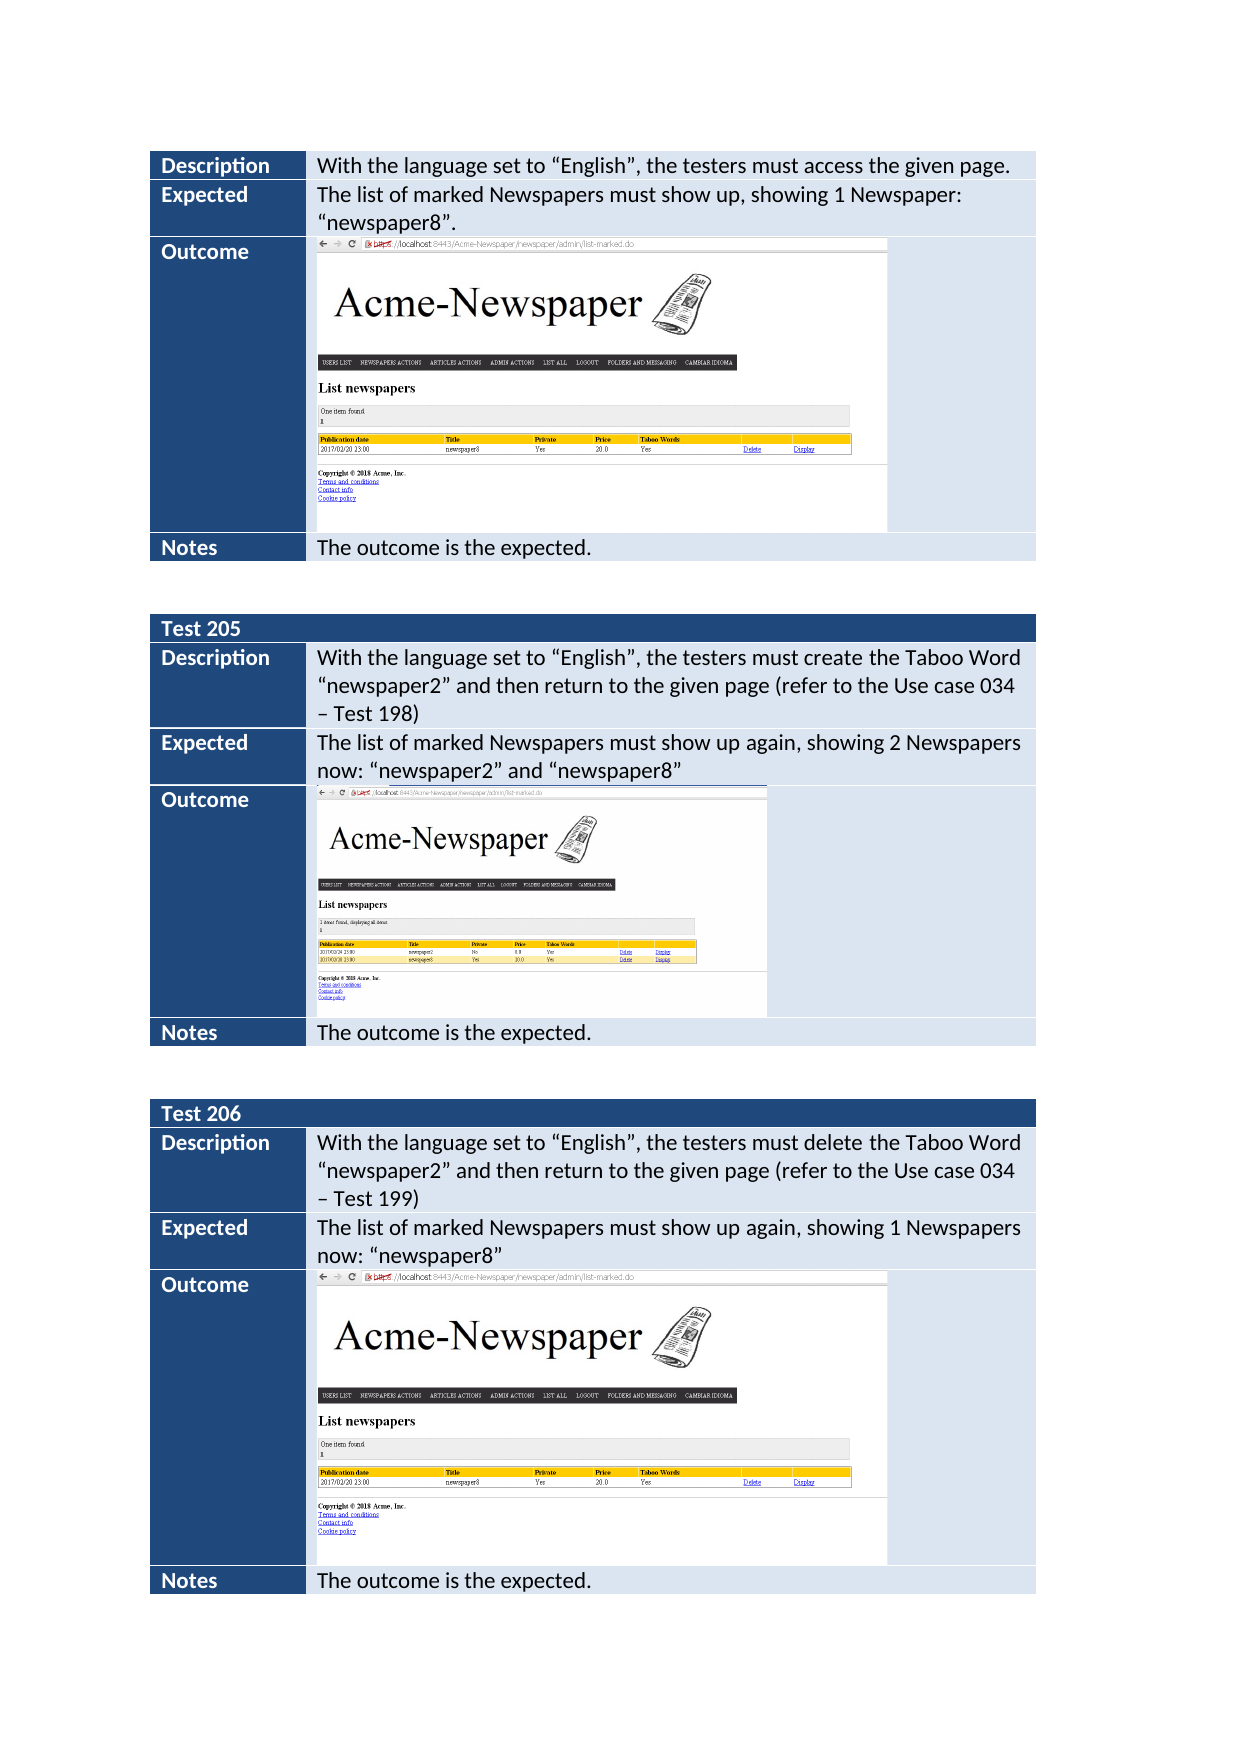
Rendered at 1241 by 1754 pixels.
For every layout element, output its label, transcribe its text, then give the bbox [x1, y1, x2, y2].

table_cell Description [150, 1128, 306, 1212]
table_header Test 206 [150, 1099, 1036, 1127]
table_cell Notes [150, 1566, 306, 1594]
table_cell [306, 1270, 316, 1565]
table_header Test 205 [150, 614, 1036, 642]
table_cell The list of marked Newspapers must show up again, showing 2 Newspapers now: “newspaper2” and “newspaper8” [306, 729, 1036, 784]
picture [316, 1270, 888, 1566]
table_cell Expected [150, 1213, 306, 1269]
table_cell The list of marked Newspapers must show up again, showing 1 Newspapers now: “newspaper8” [306, 1213, 1036, 1269]
table_cell The outcome is the expected. [306, 1566, 1036, 1594]
table_cell [767, 786, 1036, 1017]
table_cell With the language set to “English”, the testers must delete the Taboo Word “newspaper2” and then return to the given page (refer to the Use case 034 – Test 199) [306, 1128, 1036, 1212]
table_cell The outcome is the expected. [306, 533, 1036, 561]
table_cell Notes [150, 533, 306, 561]
picture [316, 785, 767, 1017]
table_cell [888, 237, 1036, 532]
table_cell [888, 1270, 1036, 1565]
table_cell With the language set to “English”, the testers must access the given page. [306, 151, 1036, 179]
table_cell Description [150, 643, 306, 727]
table_cell Outcome [150, 1270, 306, 1565]
table_cell Description [150, 151, 306, 179]
table_cell Expected [150, 180, 306, 236]
table_cell Expected [150, 729, 306, 784]
table_cell [306, 786, 316, 1017]
table_cell Outcome [150, 786, 306, 1017]
table_cell The outcome is the expected. [306, 1018, 1036, 1046]
table_cell With the language set to “English”, the testers must create the Taboo Word “newspaper2” and then return to the given page (refer to the Use case 034 – Test 198) [306, 643, 1036, 727]
table_cell The list of marked Newspapers must show up, showing 1 Newspaper: “newspaper8”. [306, 180, 1036, 236]
table_cell [306, 237, 316, 532]
picture [316, 237, 888, 533]
table_cell Notes [150, 1018, 306, 1046]
table_cell Outcome [150, 237, 306, 532]
